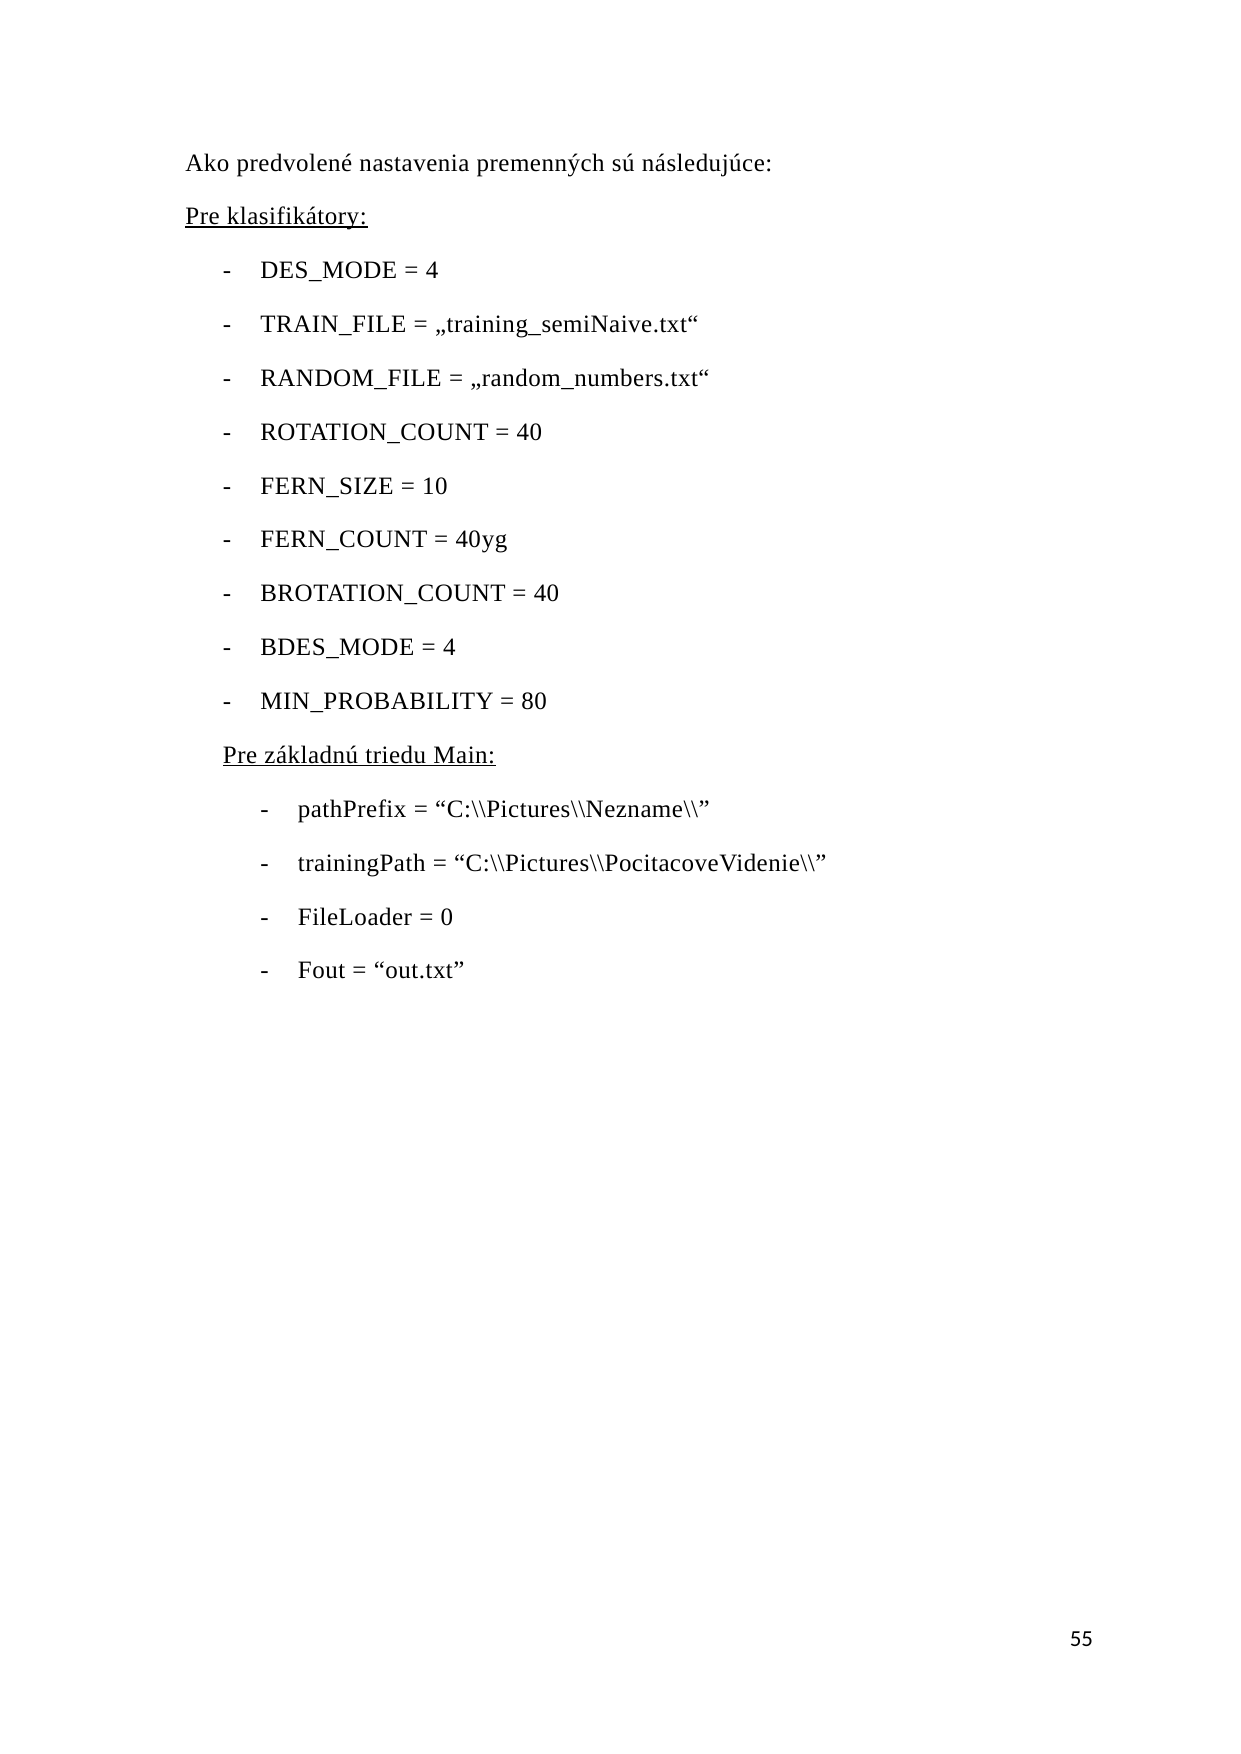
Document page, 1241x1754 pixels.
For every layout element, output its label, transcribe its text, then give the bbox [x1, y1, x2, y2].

list Fout = “out.txt” [260, 955, 1093, 984]
list BDES_MODE = 4 [223, 632, 1093, 661]
list MIN_PROBABILITY = 80 [223, 686, 1093, 715]
text Ako predvolené nastavenia premenných sú následujúce: [185, 148, 1093, 176]
list RANDOM_FILE = „random_numbers.txt“ [223, 363, 1093, 392]
list TRAIN_FILE = „training_semiNaive.txt“ [223, 309, 1093, 338]
list DES_MODE = 4 [223, 255, 1093, 284]
list trainingPath = “C:\\Pictures\\PocitacoveVidenie\\” [260, 848, 1093, 876]
list ROTATION_COUNT = 40 [223, 417, 1093, 446]
list FileLoader = 0 [260, 902, 1093, 930]
text Pre klasifikátory: [185, 201, 1093, 230]
list pathPrefix = “C:\\Pictures\\Nezname\\” [260, 794, 1093, 823]
list FERN_COUNT = 40yg [223, 524, 1093, 553]
text Pre základnú triedu Main: [223, 740, 1093, 769]
list BROTATION_COUNT = 40 [223, 578, 1093, 607]
list FERN_SIZE = 10 [223, 471, 1093, 499]
